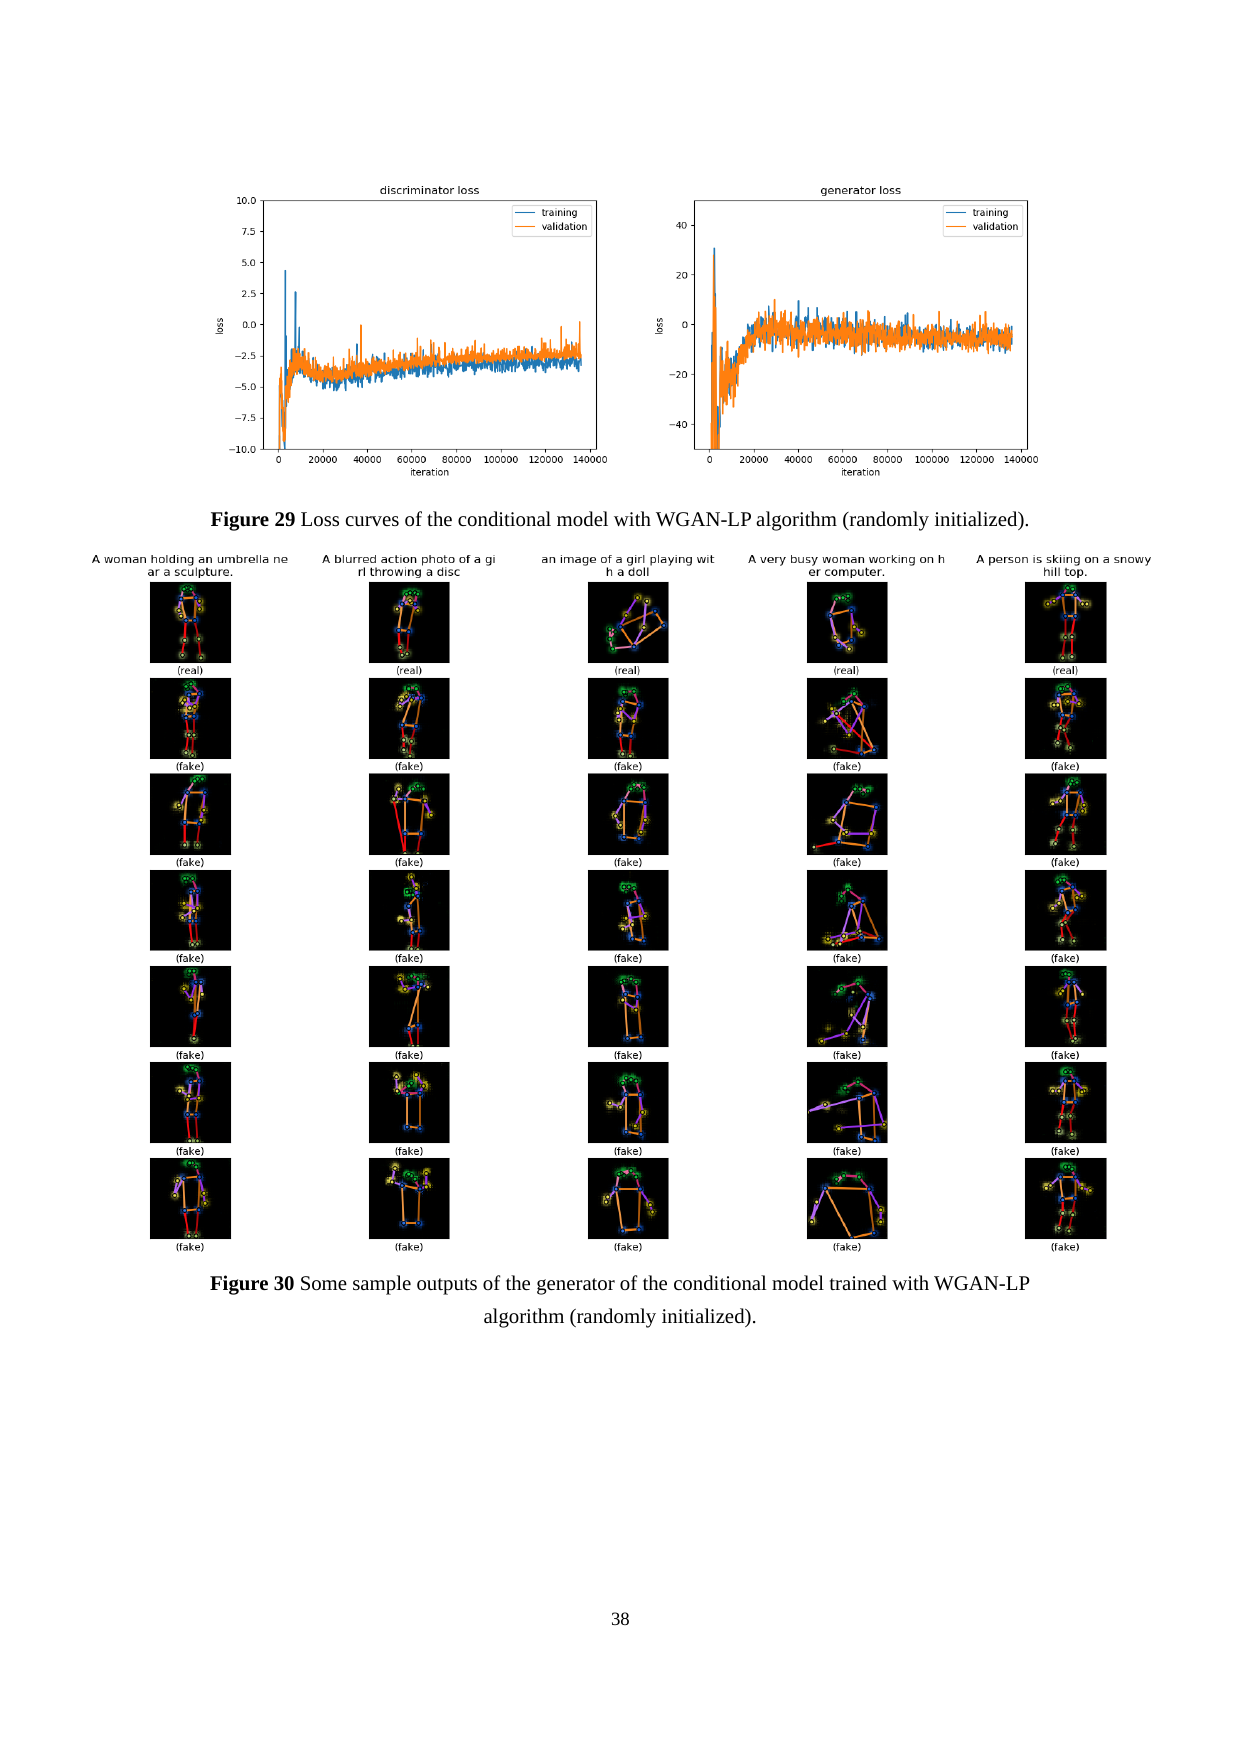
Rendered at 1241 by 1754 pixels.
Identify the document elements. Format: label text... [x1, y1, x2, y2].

picture [640, 161, 1070, 484]
picture [209, 161, 639, 484]
picture [88, 552, 1152, 1254]
text Figure 29 Loss curves of the conditional model with WGAN-LP algorithm (randomly initialized). [209, 503, 1031, 536]
text Figure 30 Some sample outputs of the generator of the conditional model trained with WGAN-LP algorithm (randomly initialized). [209, 1267, 1031, 1332]
